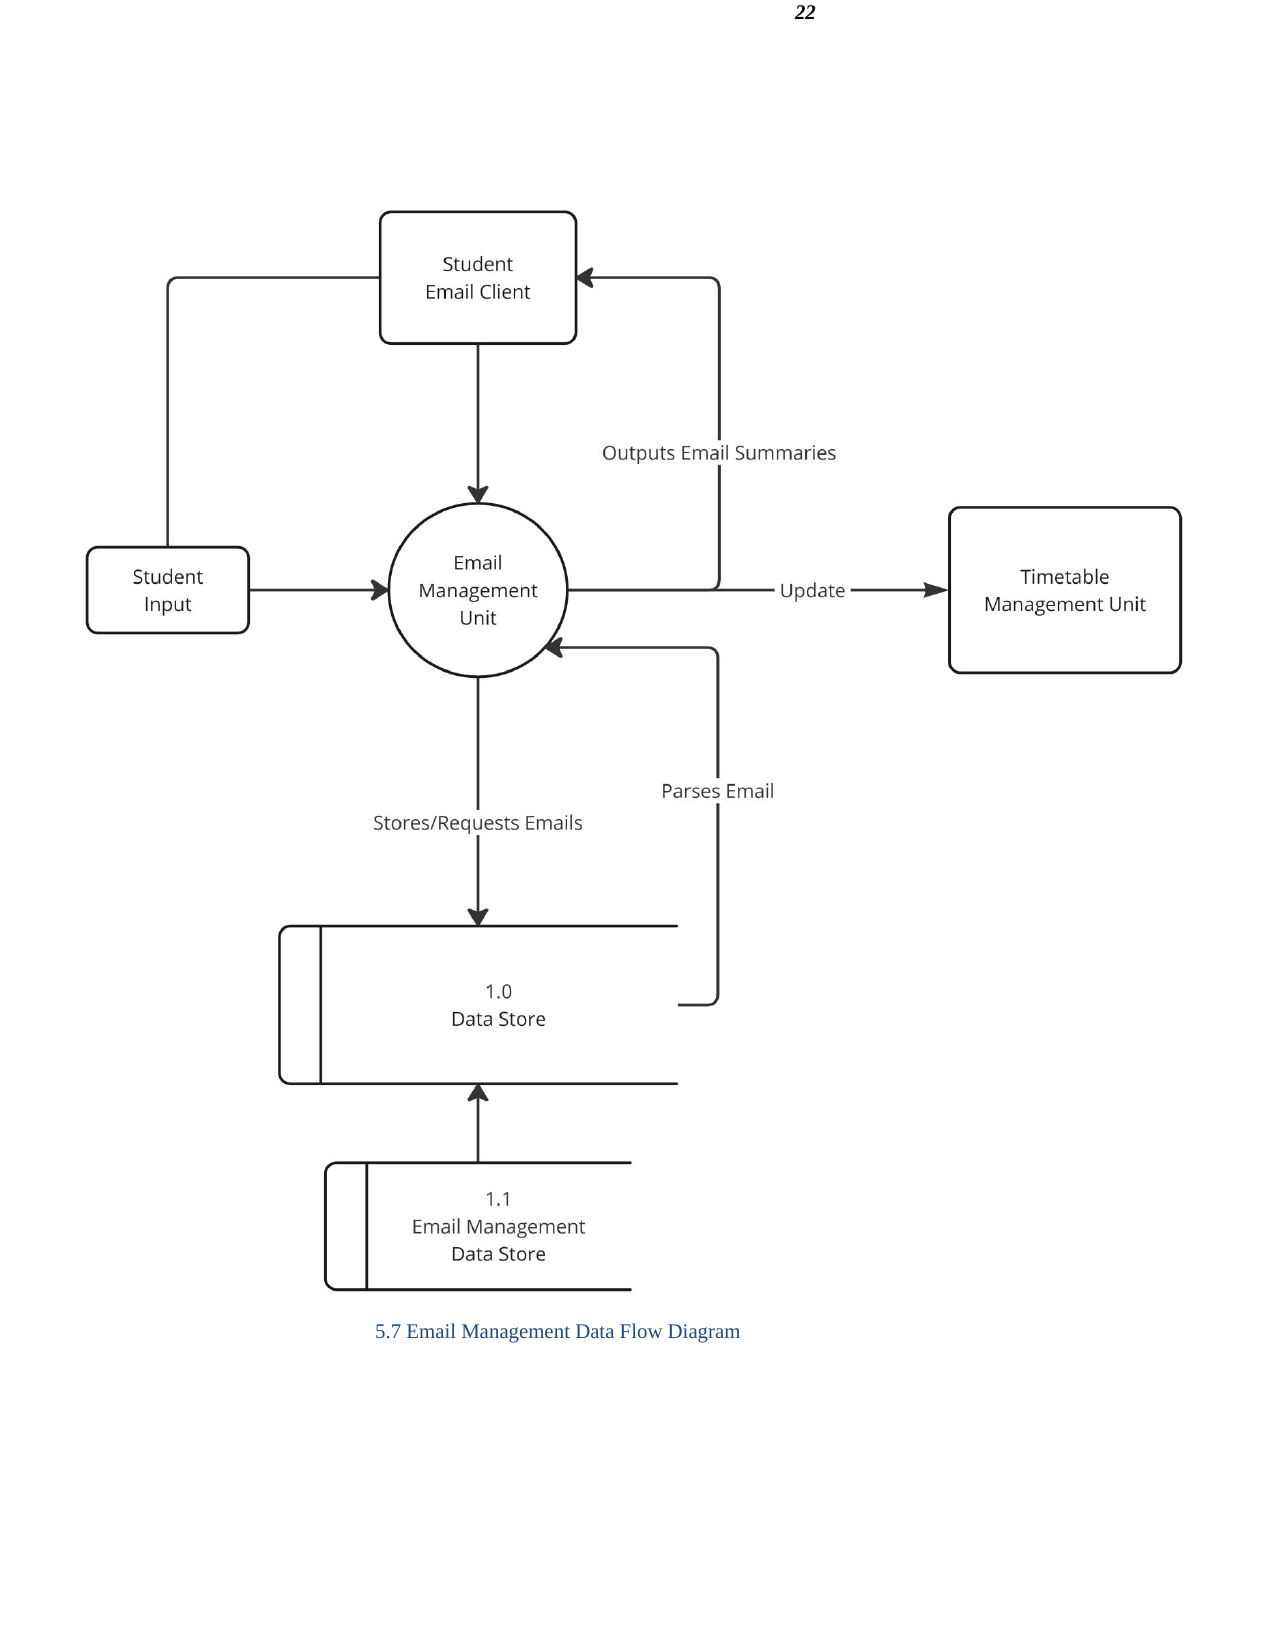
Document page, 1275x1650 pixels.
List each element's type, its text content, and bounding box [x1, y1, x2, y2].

picture [25, 180, 1239, 1319]
list 5.7 Email Management Data Flow Diagram [225, 1319, 1095, 1343]
